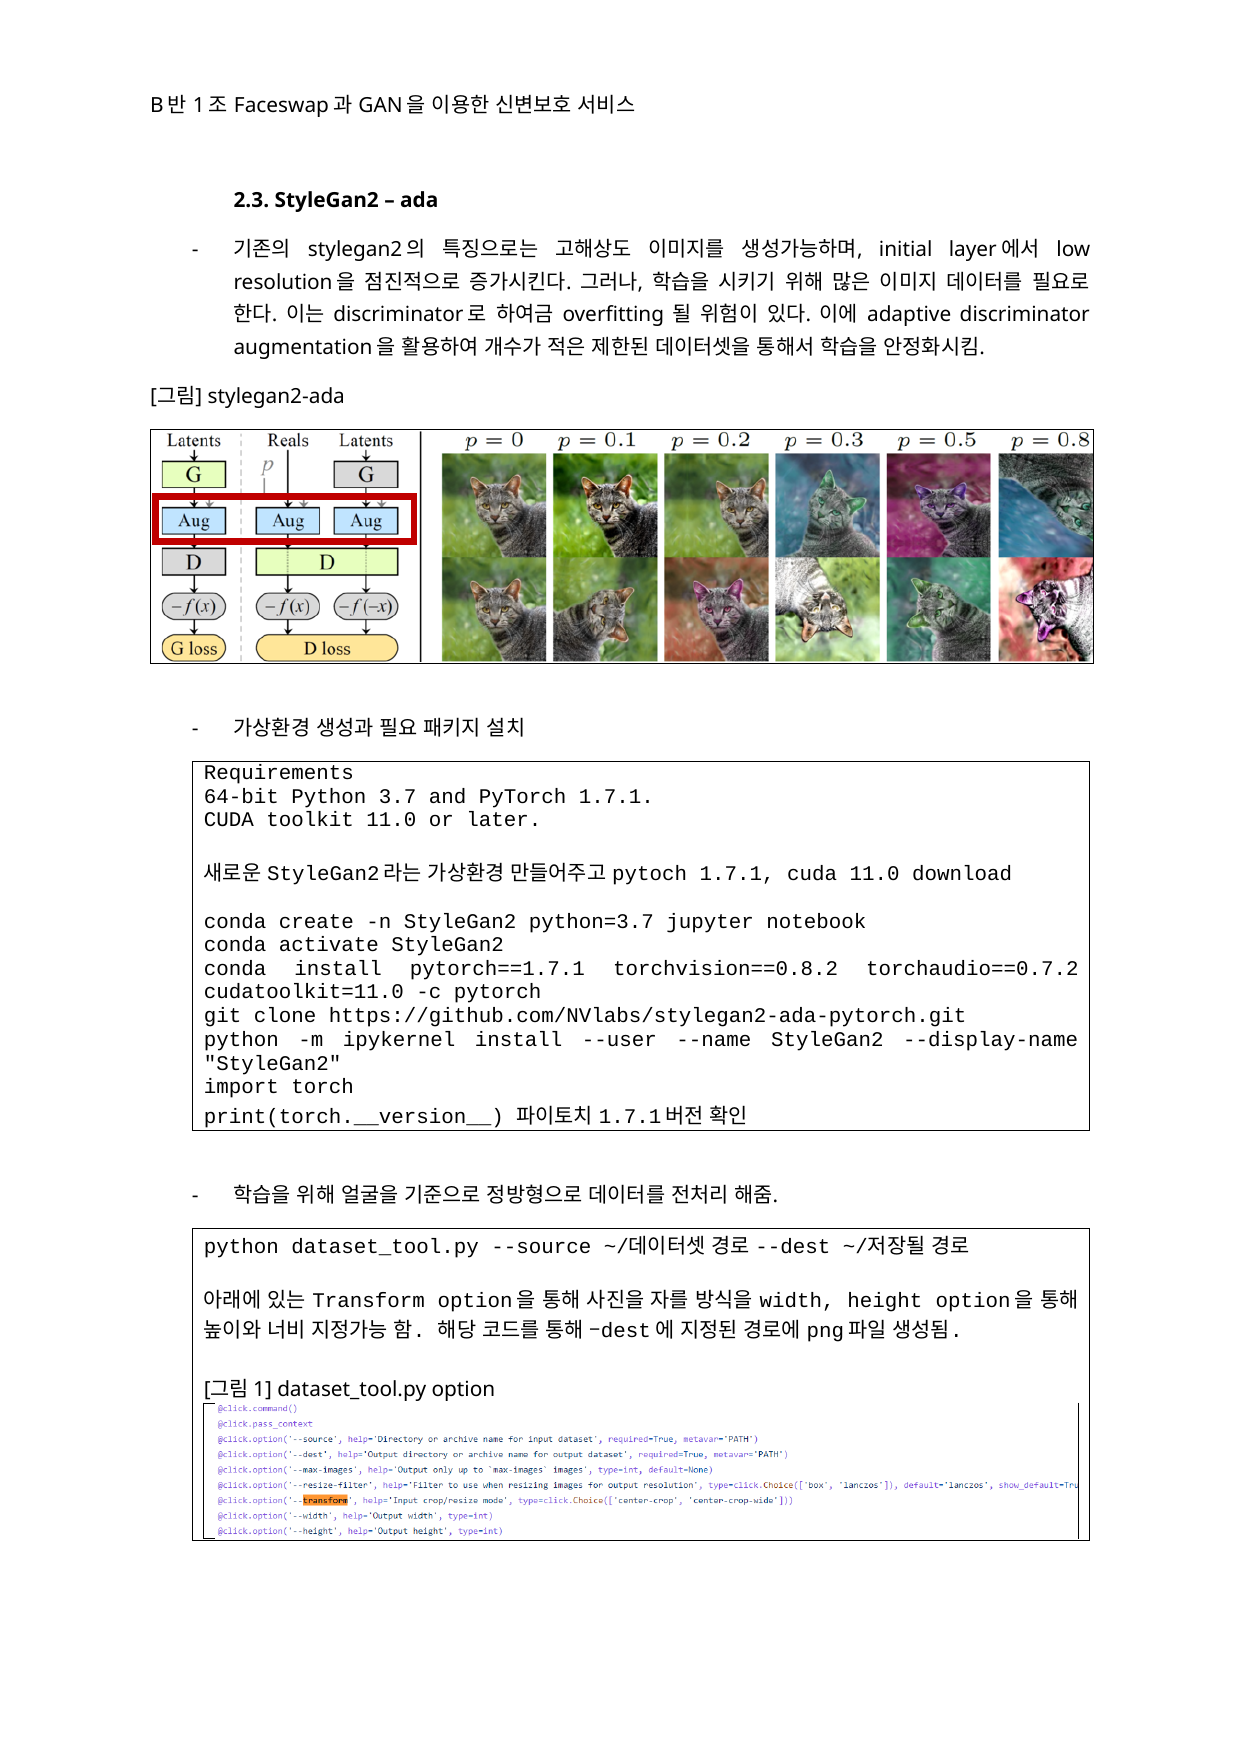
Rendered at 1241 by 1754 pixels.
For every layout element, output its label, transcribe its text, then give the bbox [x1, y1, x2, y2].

table_header Requirements 64-bit Python 3.7 and PyTorch 1.7.1. CUDA toolkit 11.0 or later. 새로운 StyleGan2라는 가상환경 만들어주고 pytoch 1.7.1, cuda 11.0 download conda create -n StyleGan2 python=3.7 jupyter notebook conda activate StyleGan2 conda install pytorch==1.7.1 torchvision==0.8.2 torchaudio==0.7.2 cudatoolkit=11.0 -c pytorch git clone https://github.com/NVlabs/stylegan2-ada-pytorch.git python -m ipykernel install --user --name StyleGan2 --display-name "StyleGan2" import torch print(torch.__version__) 파이토치 1.7.1버전 확인 [193, 762, 1089, 1130]
picture [215, 1403, 1078, 1539]
table_header [151, 430, 1093, 663]
list 2.3. StyleGan2 – ada [233, 185, 1090, 213]
list 가상환경 생성과 필요 패키지 설치 [192, 712, 1090, 742]
list 학습을 위해 얼굴을 기준으로 정방형으로 데이터를 전처리 해줌. [192, 1178, 1090, 1209]
picture [161, 430, 1093, 662]
table_header python dataset_tool.py --source ~/데이터셋 경로 --dest ~/저장될 경로 아래에 있는 Transform option을 통해 사진을 자를 방식을 width, height option을 통해 높이와 너비 지정가능 함. 해당 코드를 통해 –dest에 지정된 경로에 png파일 생성됨. [그림1] dataset_tool.py option [193, 1229, 1089, 1539]
text [그림] stylegan2-ada [150, 380, 1090, 410]
picture [161, 500, 411, 538]
list 기존의 stylegan2의 특징으로는 고해상도 이미지를 생성가능하며, initial layer에서 low resolution을 점진적으로 증가시킨다. 그러나, 학습을 시키기 위해 많은 이미지 데이터를 필요로 한다. 이는 discriminator로 하여금 overfitting 될 위험이 있다. 이에 adaptive discriminator augmentation을 활용하여 개수가 적은 제한된 데이터셋을 통해서 학습을 안정화시킴. [192, 232, 1090, 361]
